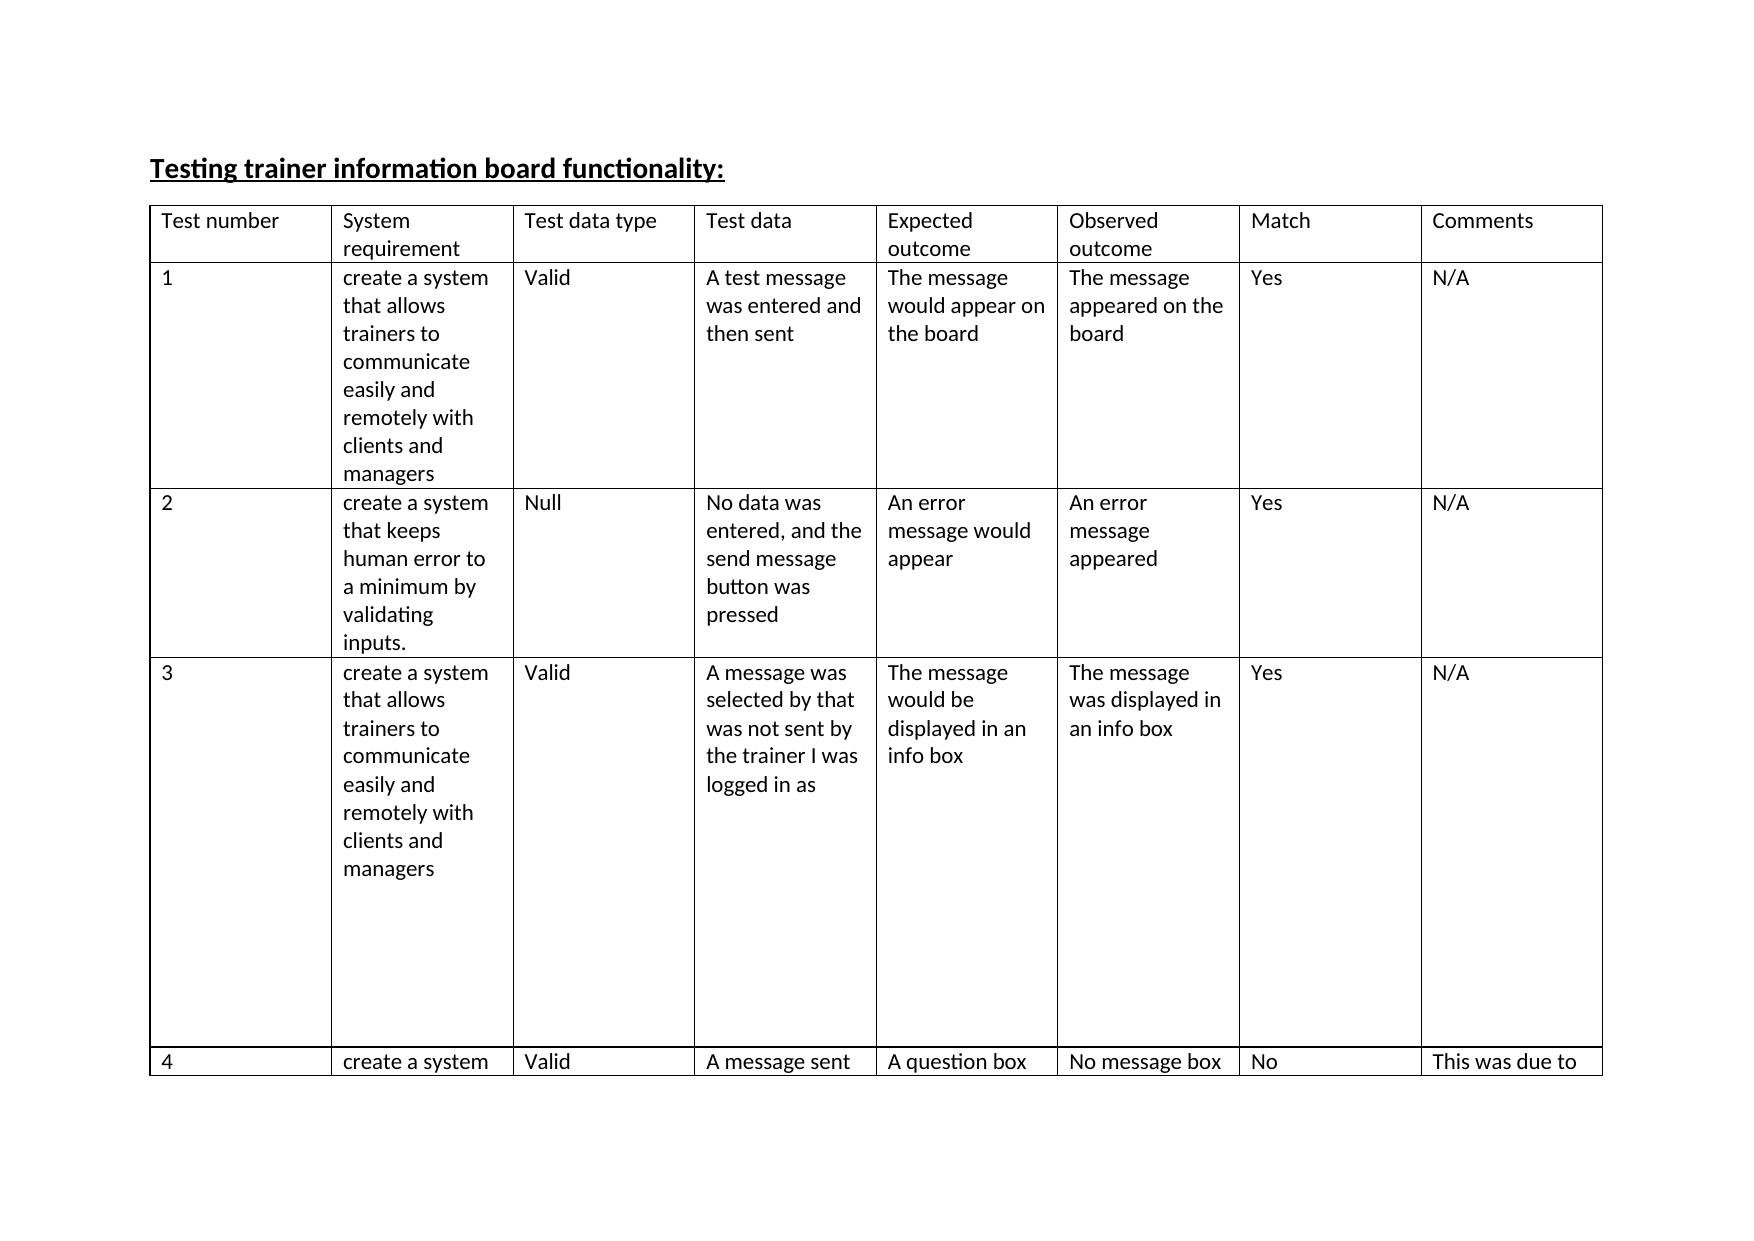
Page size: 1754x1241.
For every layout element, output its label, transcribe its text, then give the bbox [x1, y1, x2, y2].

table_cell The message would appear on the board [877, 263, 1057, 487]
table_cell Yes [1240, 263, 1421, 487]
table_header Comments [1422, 206, 1602, 262]
table_cell Valid [514, 263, 694, 487]
table_cell Valid [514, 658, 694, 1046]
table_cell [695, 1048, 876, 1075]
table_header Test data [695, 206, 876, 262]
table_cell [877, 1048, 1057, 1075]
table_cell N/A [1422, 658, 1602, 1046]
table_cell create a system that allows trainers to communicate easily and remotely with clients and managers [332, 658, 513, 1046]
table_header System requirement [332, 206, 513, 262]
table_cell N/A [1422, 263, 1602, 487]
table_cell A test message was entered and then sent [695, 263, 876, 487]
table_cell create a system that allows trainers to communicate easily and remotely with clients and managers [332, 263, 513, 487]
table_cell An error message would appear [877, 489, 1057, 657]
table_header Observed outcome [1058, 206, 1239, 262]
table_header Match [1240, 206, 1421, 262]
table_cell create a system that keeps human error to a minimum by validating inputs. [332, 489, 513, 657]
table_cell 2 [151, 489, 331, 657]
table_cell 3 [151, 658, 331, 1046]
table_cell Null [514, 489, 694, 657]
table_cell Yes [1240, 658, 1421, 1046]
table_cell The message appeared on the board [1058, 263, 1239, 487]
table_cell N/A [1422, 489, 1602, 657]
table_cell 4 [151, 1048, 331, 1075]
table_cell An error message appeared [1058, 489, 1239, 657]
table_cell 1 [151, 263, 331, 487]
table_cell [1058, 1048, 1239, 1075]
table_cell No [1240, 1048, 1421, 1075]
table_cell The message was displayed in an info box [1058, 658, 1239, 1046]
table_header Test number [151, 206, 331, 262]
table_cell No data was entered, and the send message button was pressed [695, 489, 876, 657]
table_cell Yes [1240, 489, 1421, 657]
table_header Test data type [514, 206, 694, 262]
table_cell The message would be displayed in an info box [877, 658, 1057, 1046]
table_cell Valid [514, 1048, 694, 1075]
table_cell A message was selected by that was not sent by the trainer I was logged in as [695, 658, 876, 1046]
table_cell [1422, 1048, 1602, 1075]
table_header Expected outcome [877, 206, 1057, 262]
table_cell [332, 1048, 513, 1075]
text Testing trainer information board functionality: [150, 150, 1604, 186]
